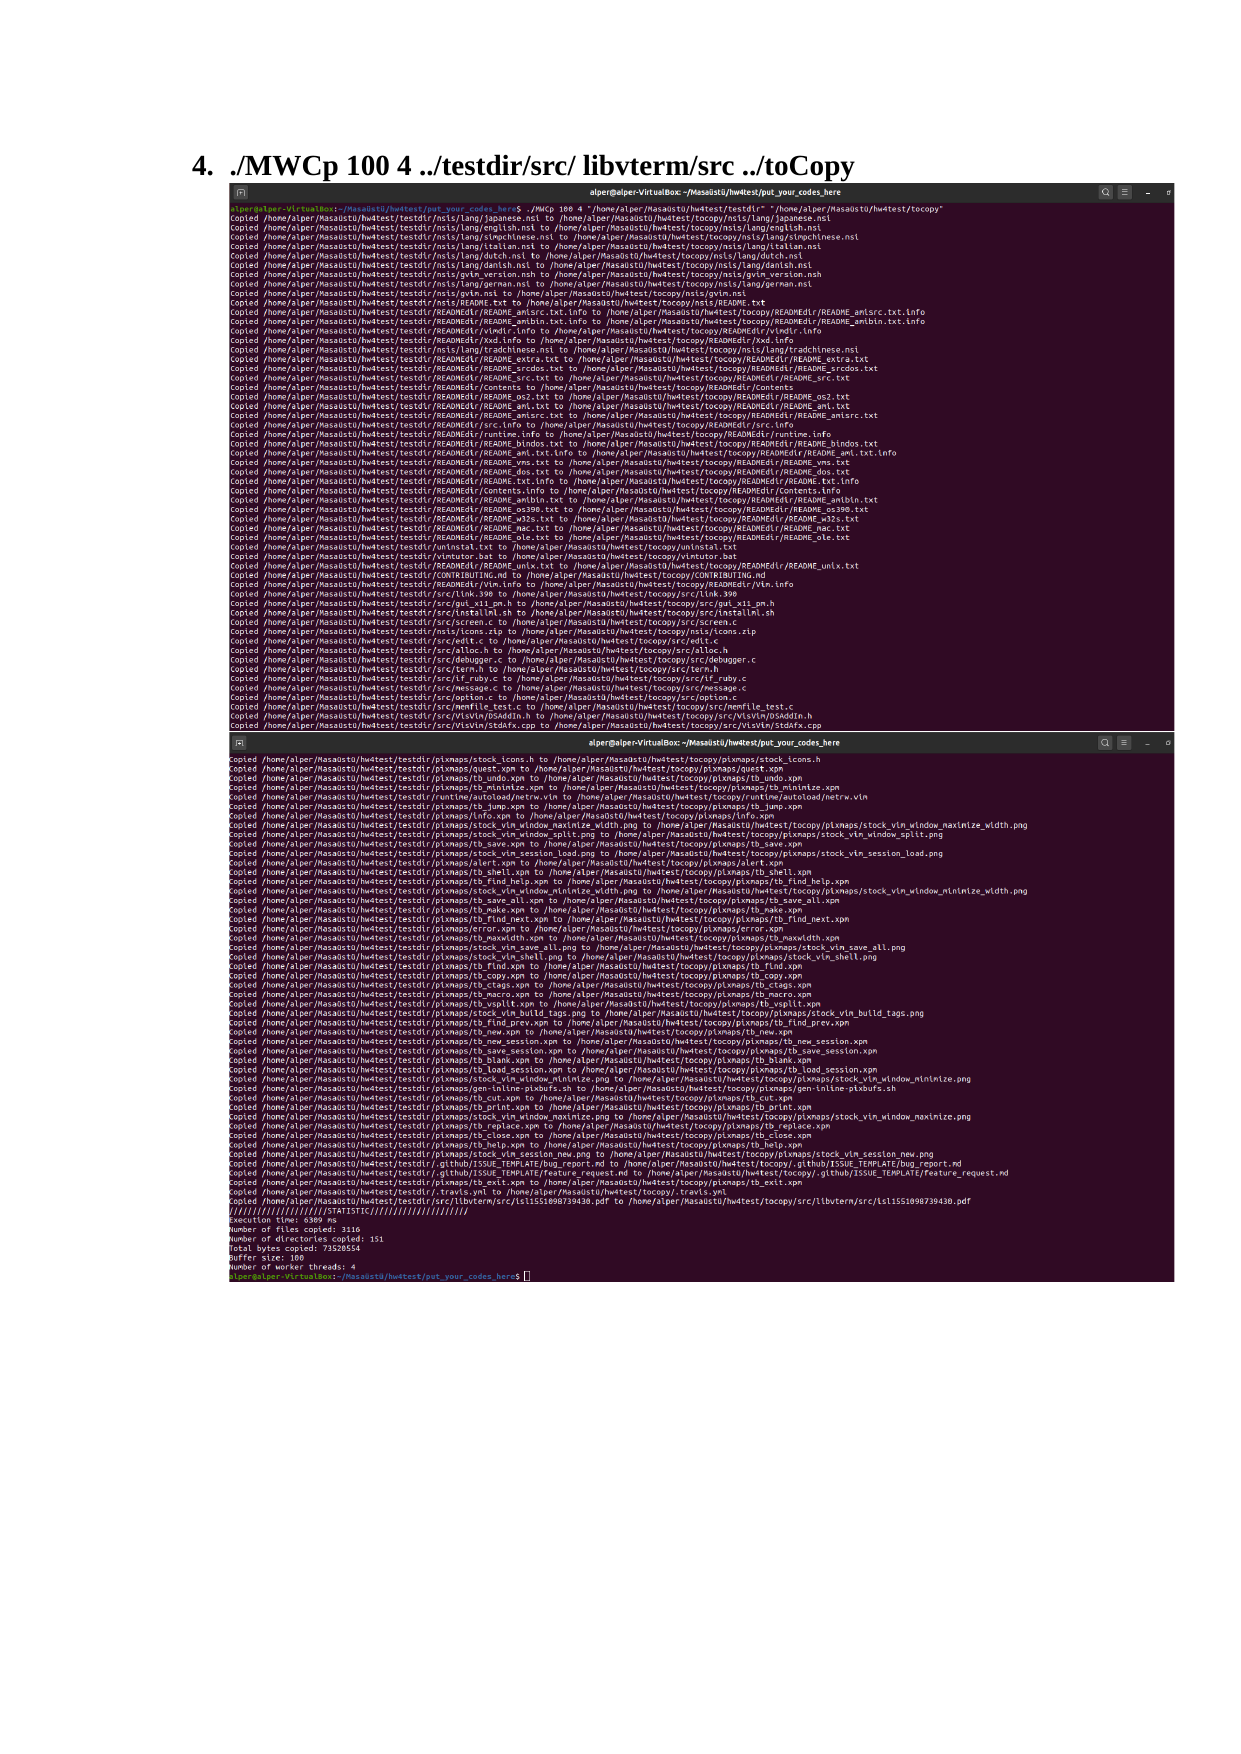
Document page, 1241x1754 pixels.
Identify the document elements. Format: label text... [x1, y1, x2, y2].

picture [229, 183, 1175, 731]
picture [229, 732, 1175, 1282]
